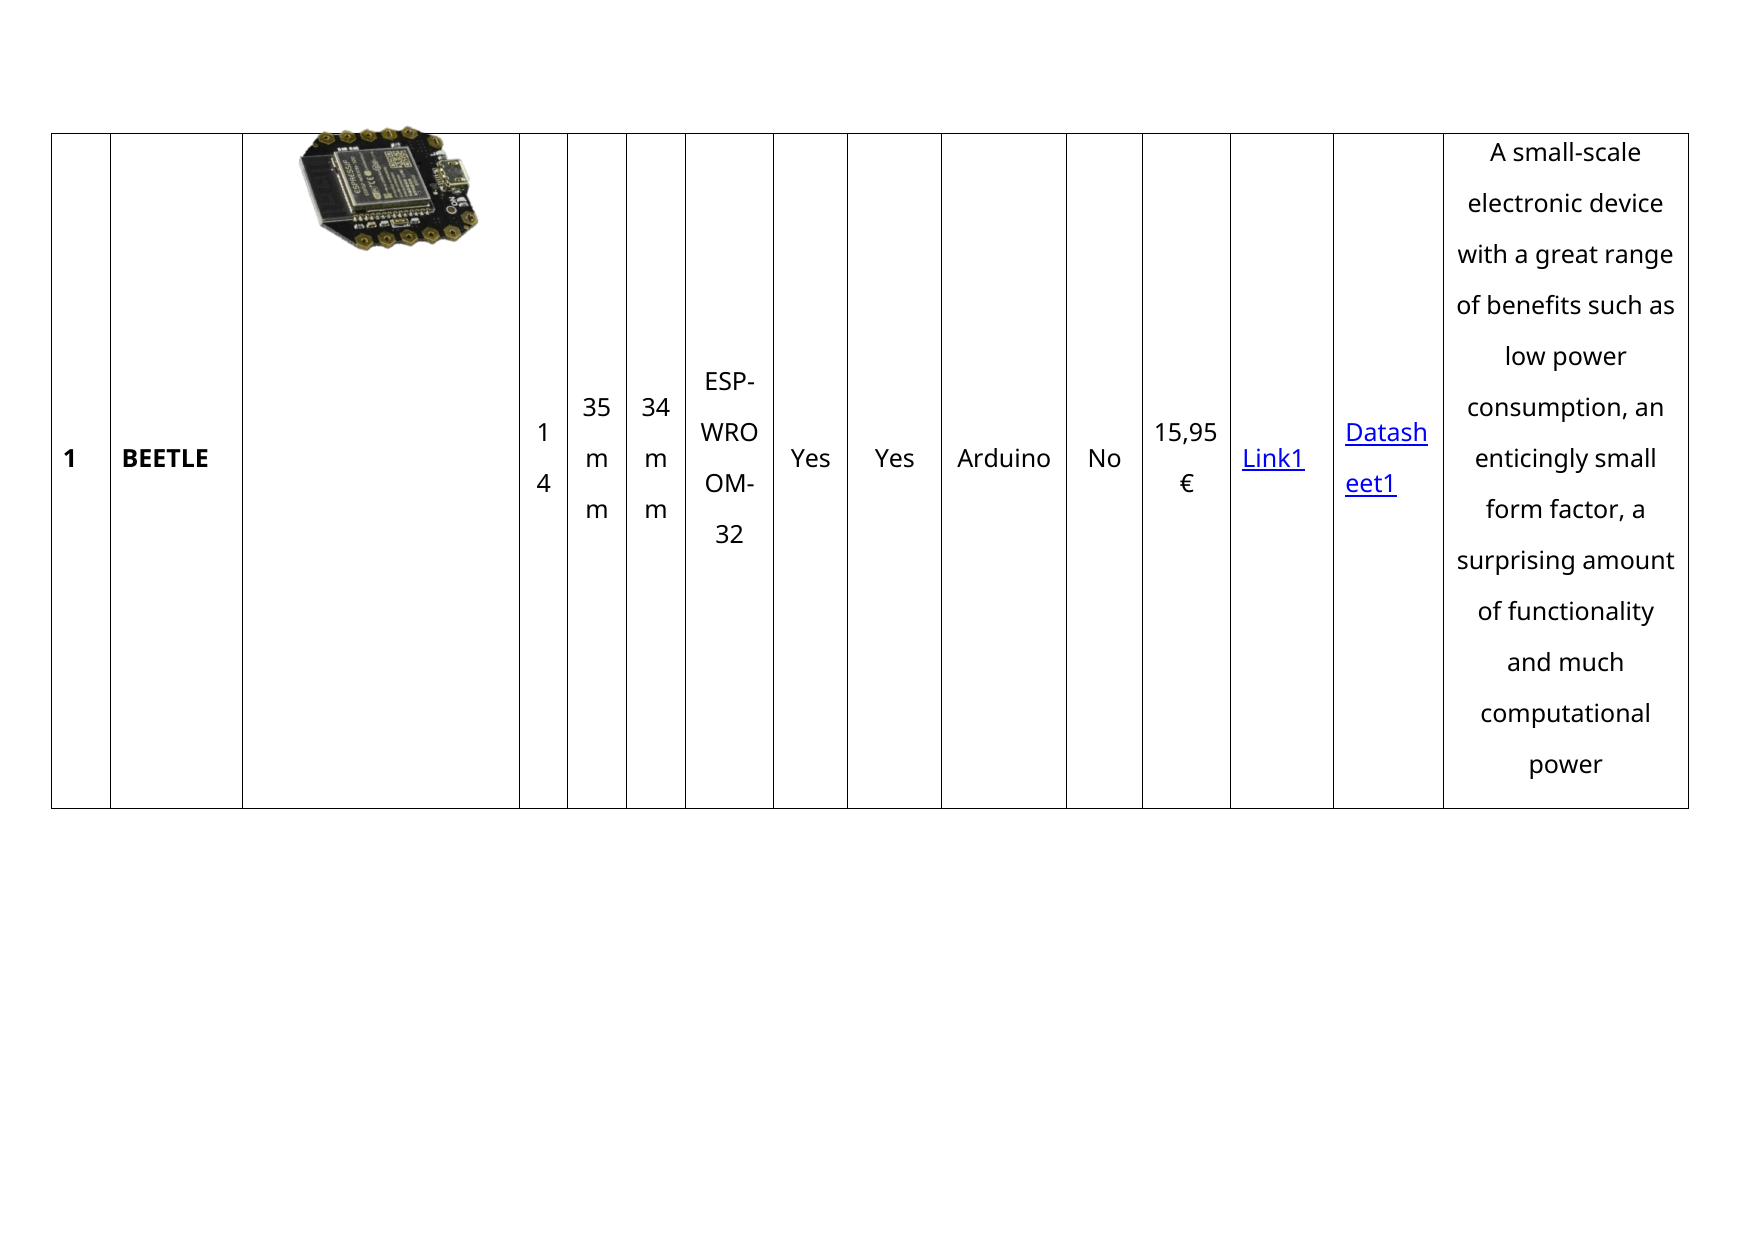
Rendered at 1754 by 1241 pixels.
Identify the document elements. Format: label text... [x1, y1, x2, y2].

table_cell ESP-WROOM-32 [686, 134, 773, 808]
table_cell No [1067, 134, 1142, 808]
table_cell A small-scale electronic device with a great range of benefits such as low power consumption, an enticingly small form factor, a surprising amount of functionality and much computational power [1444, 134, 1688, 808]
table_cell 14 [520, 134, 567, 808]
table_cell Yes [848, 134, 941, 808]
table_cell [243, 134, 519, 808]
table_cell Link1 [1231, 134, 1333, 808]
table_cell Arduino [942, 134, 1066, 808]
table_cell BEETLE [111, 134, 242, 808]
table_cell 15,95 € [1143, 134, 1230, 808]
table_cell 1 [52, 134, 110, 808]
table_cell Yes [774, 134, 847, 808]
table_cell 35mm [568, 134, 626, 808]
table_cell Datasheet1 [1334, 134, 1443, 808]
picture [280, 99, 498, 278]
table_cell 34mm [627, 134, 685, 808]
